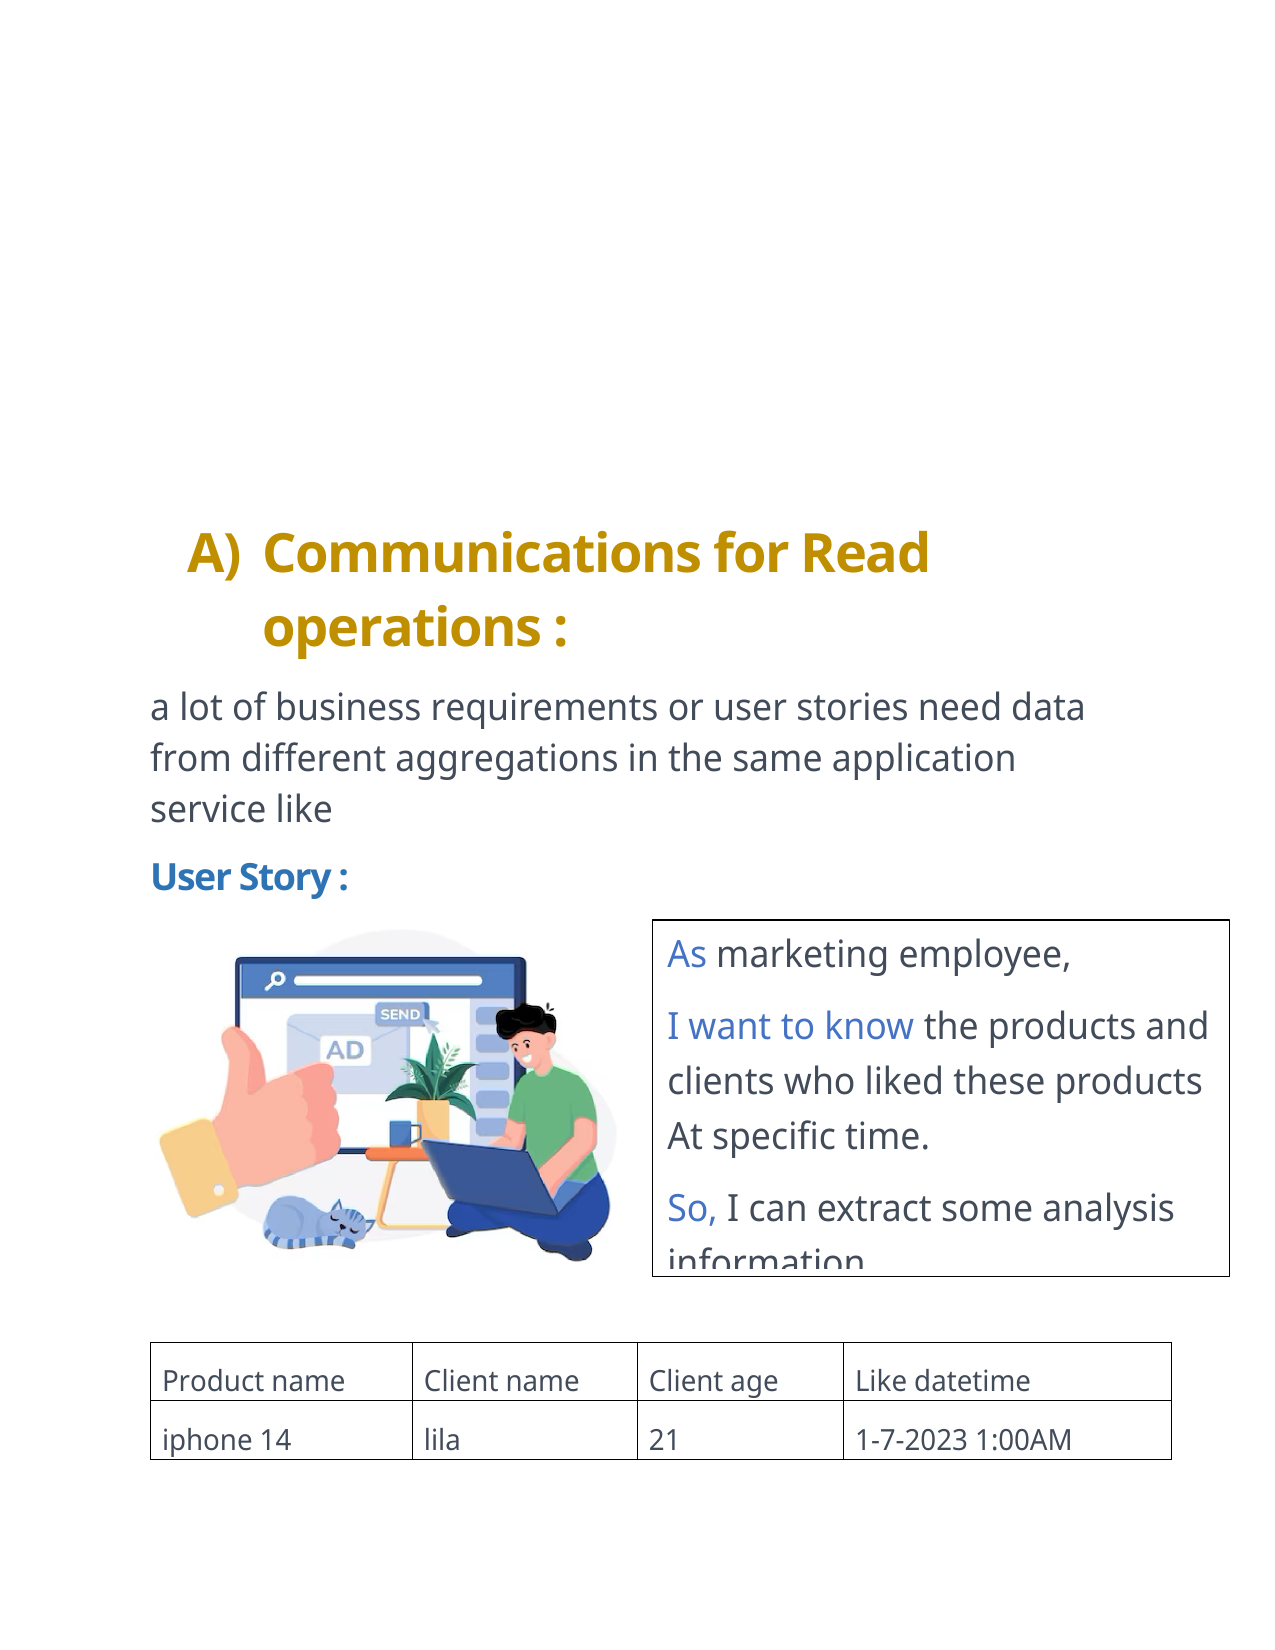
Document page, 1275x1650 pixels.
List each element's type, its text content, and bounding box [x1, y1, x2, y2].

table_cell iphone 14 [151, 1401, 412, 1458]
table_header Client age [638, 1343, 843, 1400]
list Communications for Read operations : [187, 515, 1125, 662]
text a lot of business requirements or user stories need data from different aggregations in the same application service like [150, 680, 1125, 833]
text User Story : [150, 851, 1125, 902]
table_header Product name [151, 1343, 412, 1400]
table_cell lila [413, 1401, 637, 1458]
table_cell 1-7-2023 1:00AM [844, 1401, 1171, 1458]
picture [150, 919, 636, 1285]
table_header Client name [413, 1343, 637, 1400]
table_header Like datetime [844, 1343, 1171, 1400]
table_cell 21 [638, 1401, 843, 1458]
